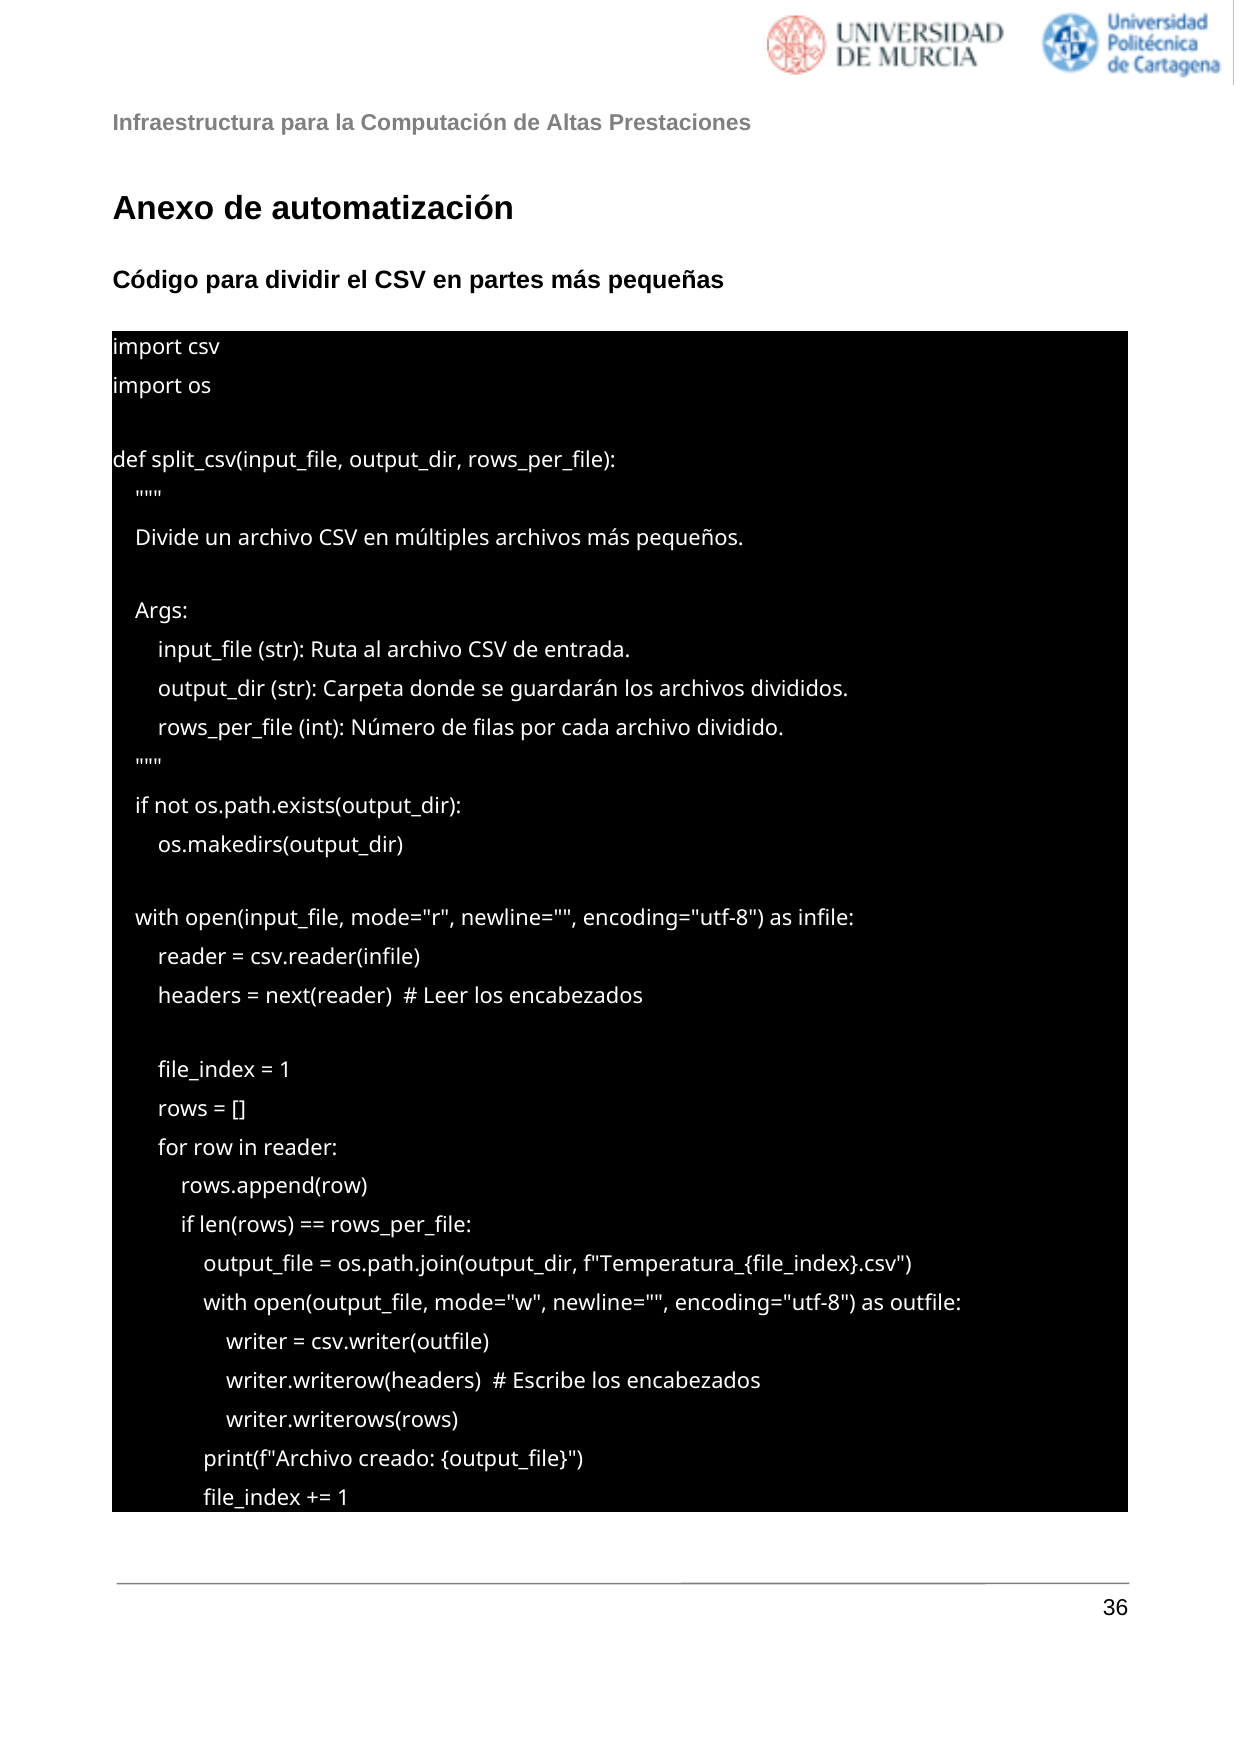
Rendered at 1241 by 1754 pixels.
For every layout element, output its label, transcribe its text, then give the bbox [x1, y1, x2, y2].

text reader = csv.reader(infile) [112, 941, 1128, 971]
picture [767, 12, 1006, 77]
text writer.writerows(rows) [112, 1404, 1128, 1434]
text """ [112, 483, 1128, 512]
text """ [112, 751, 1128, 781]
text file_index = 1 [112, 1054, 1128, 1083]
text Divide un archivo CSV en múltiples archivos más pequeños. [112, 522, 1128, 551]
text headers = next(reader) # Leer los encabezados [112, 980, 1128, 1010]
text if not os.path.exists(output_dir): [112, 790, 1128, 820]
text import csv [112, 331, 1128, 361]
text import os [112, 370, 1128, 400]
text file_index += 1 [112, 1482, 1128, 1512]
text output_dir (str): Carpeta donde se guardarán los archivos divididos. [112, 673, 1128, 703]
text rows.append(row) [112, 1171, 1128, 1200]
subtitle Código para dividir el CSV en partes más pequeñas [112, 265, 1128, 294]
picture [1026, 0, 1234, 82]
text Args: [112, 595, 1128, 625]
text input_file (str): Ruta al archivo CSV de entrada. [112, 634, 1128, 664]
text def split_csv(input_file, output_dir, rows_per_file): [112, 444, 1128, 473]
text rows = [] [112, 1093, 1128, 1122]
text writer = csv.writer(outfile) [112, 1326, 1128, 1356]
text for row in reader: [112, 1132, 1128, 1161]
text os.makedirs(output_dir) [112, 829, 1128, 859]
text print(f"Archivo creado: {output_file}") [112, 1443, 1128, 1473]
text rows_per_file (int): Número de filas por cada archivo dividido. [112, 712, 1128, 742]
subtitle Anexo de automatización [112, 188, 1128, 226]
text if len(rows) == rows_per_file: [112, 1209, 1128, 1239]
text output_file = os.path.join(output_dir, f"Temperatura_{file_index}.csv") [112, 1248, 1128, 1278]
text writer.writerow(headers) # Escribe los encabezados [112, 1365, 1128, 1395]
text with open(output_file, mode="w", newline="", encoding="utf-8") as outfile: [112, 1287, 1128, 1317]
text with open(input_file, mode="r", newline="", encoding="utf-8") as infile: [112, 902, 1128, 932]
